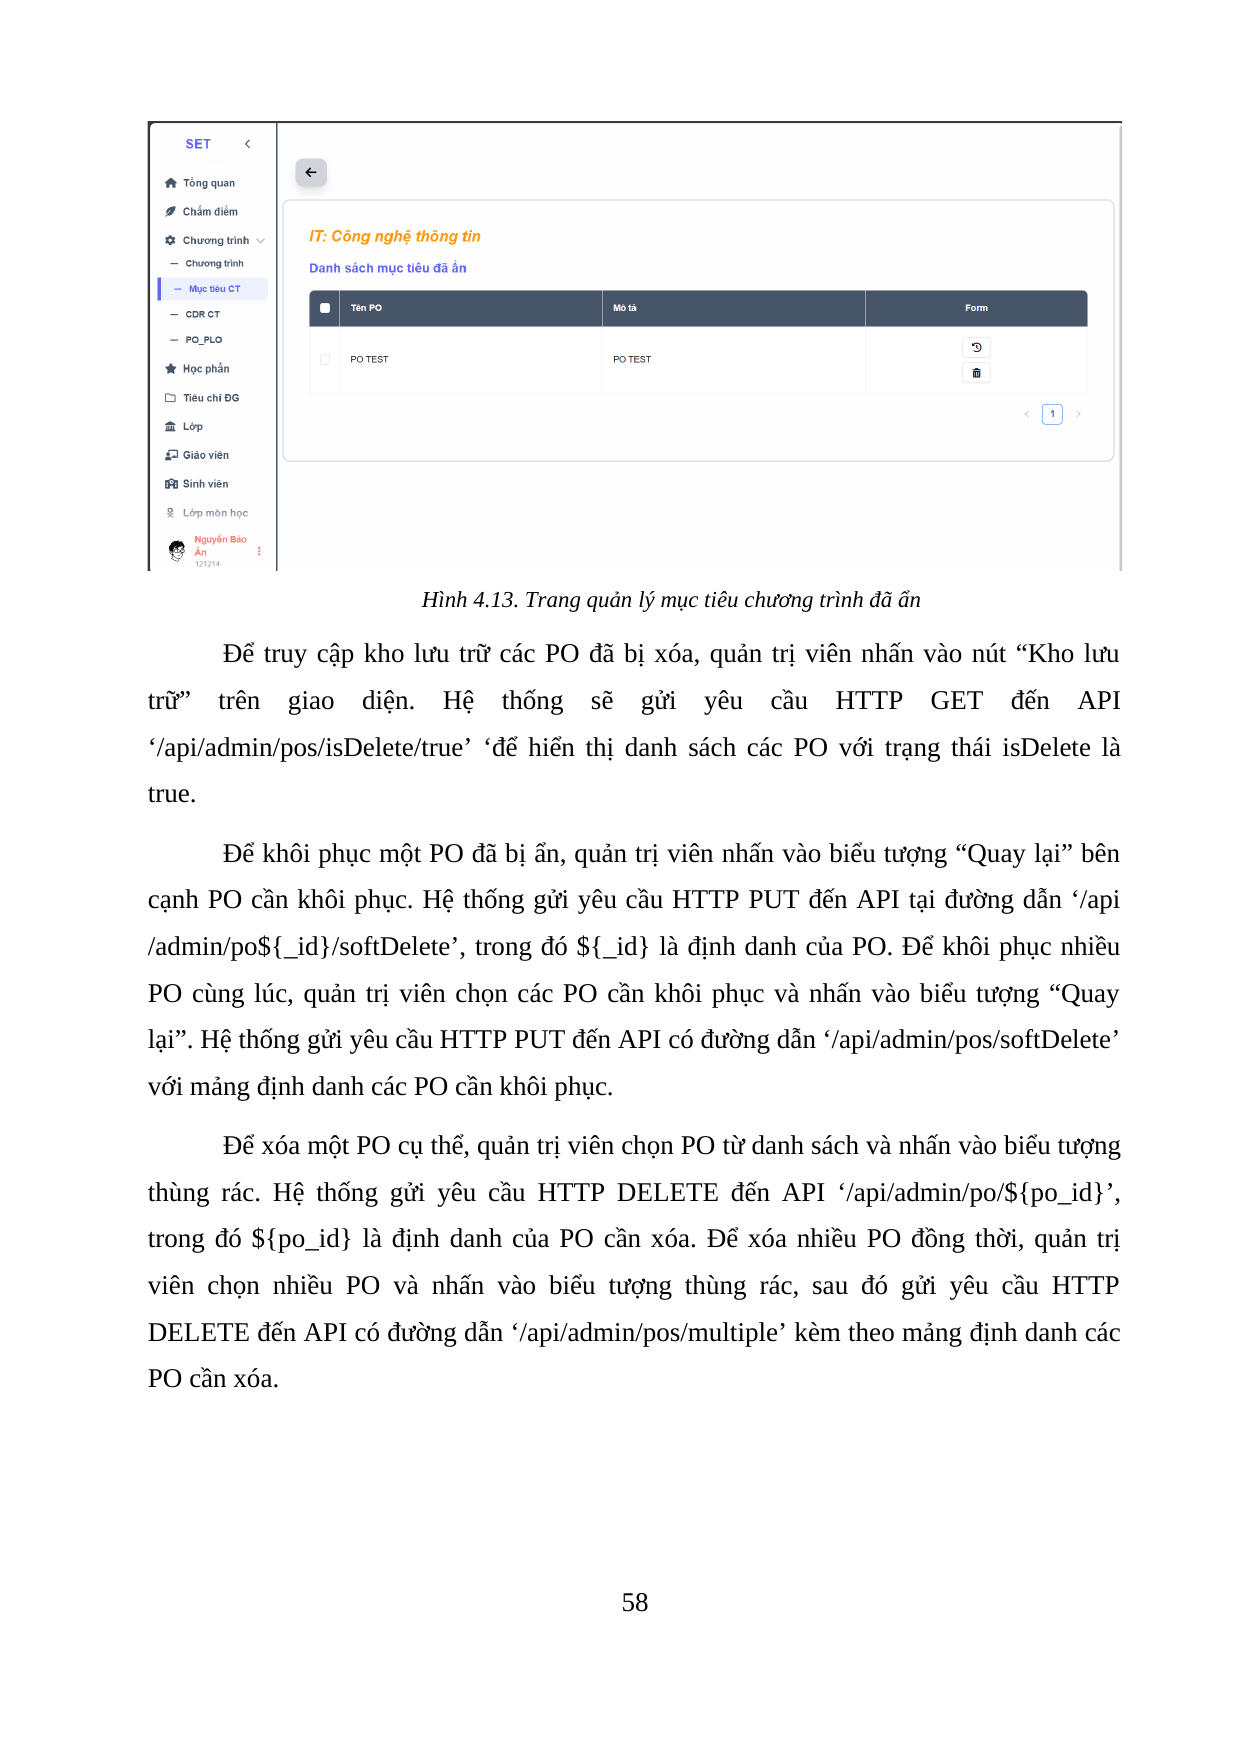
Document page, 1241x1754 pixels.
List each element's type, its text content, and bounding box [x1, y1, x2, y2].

text Để truy cập kho lưu trữ các PO đã bị xóa, quản trị viên nhấn vào nút “Kho lưu trữ” trên giao diện. Hệ thống sẽ gửi yêu cầu HTTP GET đến API ‘/api/admin/pos/isDelete/true’ ‘để hiển thị danh sách các PO với trạng thái isDelete là true. [148, 638, 1122, 809]
picture [147, 121, 1123, 571]
text Hình 4.13. Trang quản lý mục tiêu chương trình đã ẩn [148, 586, 1122, 612]
text Để khôi phục một PO đã bị ẩn, quản trị viên nhấn vào biểu tượng “Quay lại” bên cạnh PO cần khôi phục. Hệ thống gửi yêu cầu HTTP PUT đến API tại đường dẫn ‘/api /admin/po${_id}/softDelete’, trong đó ${_id} là định danh của PO. Để khôi phục nhiều PO cùng lúc, quản trị viên chọn các PO cần khôi phục và nhấn vào biểu tượng “Quay lại”. Hệ thống gửi yêu cầu HTTP PUT đến API có đường dẫn ‘/api/admin/pos/softDelete’ với mảng định danh các PO cần khôi phục. [148, 837, 1122, 1101]
text Để xóa một PO cụ thể, quản trị viên chọn PO từ danh sách và nhấn vào biểu tượng thùng rác. Hệ thống gửi yêu cầu HTTP DELETE đến API ‘/api/admin/po/${po_id}’, trong đó ${po_id} là định danh của PO cần xóa. Để xóa nhiều PO đồng thời, quản trị viên chọn nhiều PO và nhấn vào biểu tượng thùng rác, sau đó gửi yêu cầu HTTP DELETE đến API có đường dẫn ‘/api/admin/pos/multiple’ kèm theo mảng định danh các PO cần xóa. [148, 1129, 1122, 1394]
